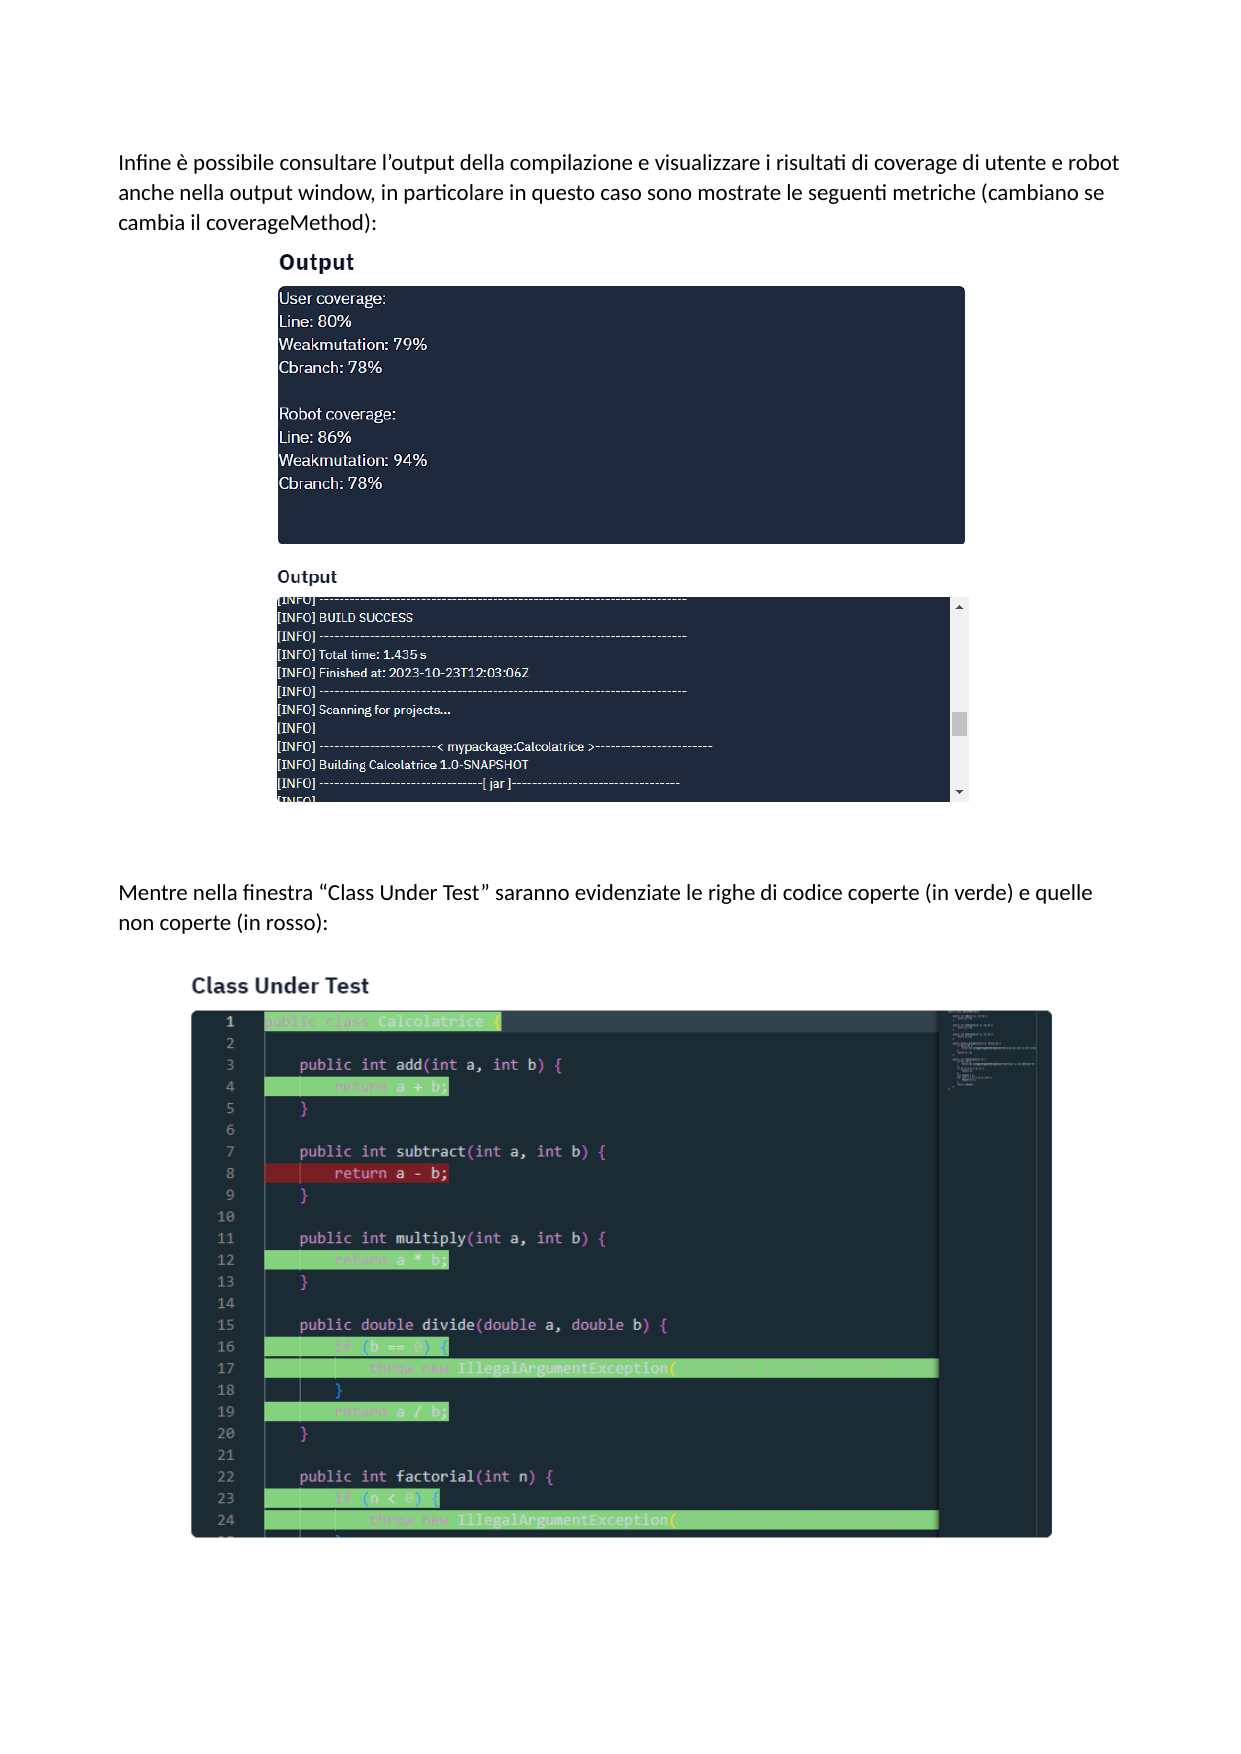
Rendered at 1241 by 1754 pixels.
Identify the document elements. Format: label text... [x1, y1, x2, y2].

picture [267, 564, 974, 813]
picture [264, 246, 977, 544]
text Infine è possibile consultare l’output della compilazione e visualizzare i risultati di coverage di utente e robot anche nella output window, in particolare in questo caso sono mostrate le seguenti metriche (cambiano se cambia il coverageMethod): [118, 148, 1122, 236]
text Mentre nella finestra “Class Under Test” saranno evidenziate le righe di codice coperte (in verde) e quelle non coperte (in rosso): [118, 878, 1122, 936]
picture [180, 965, 1060, 1541]
